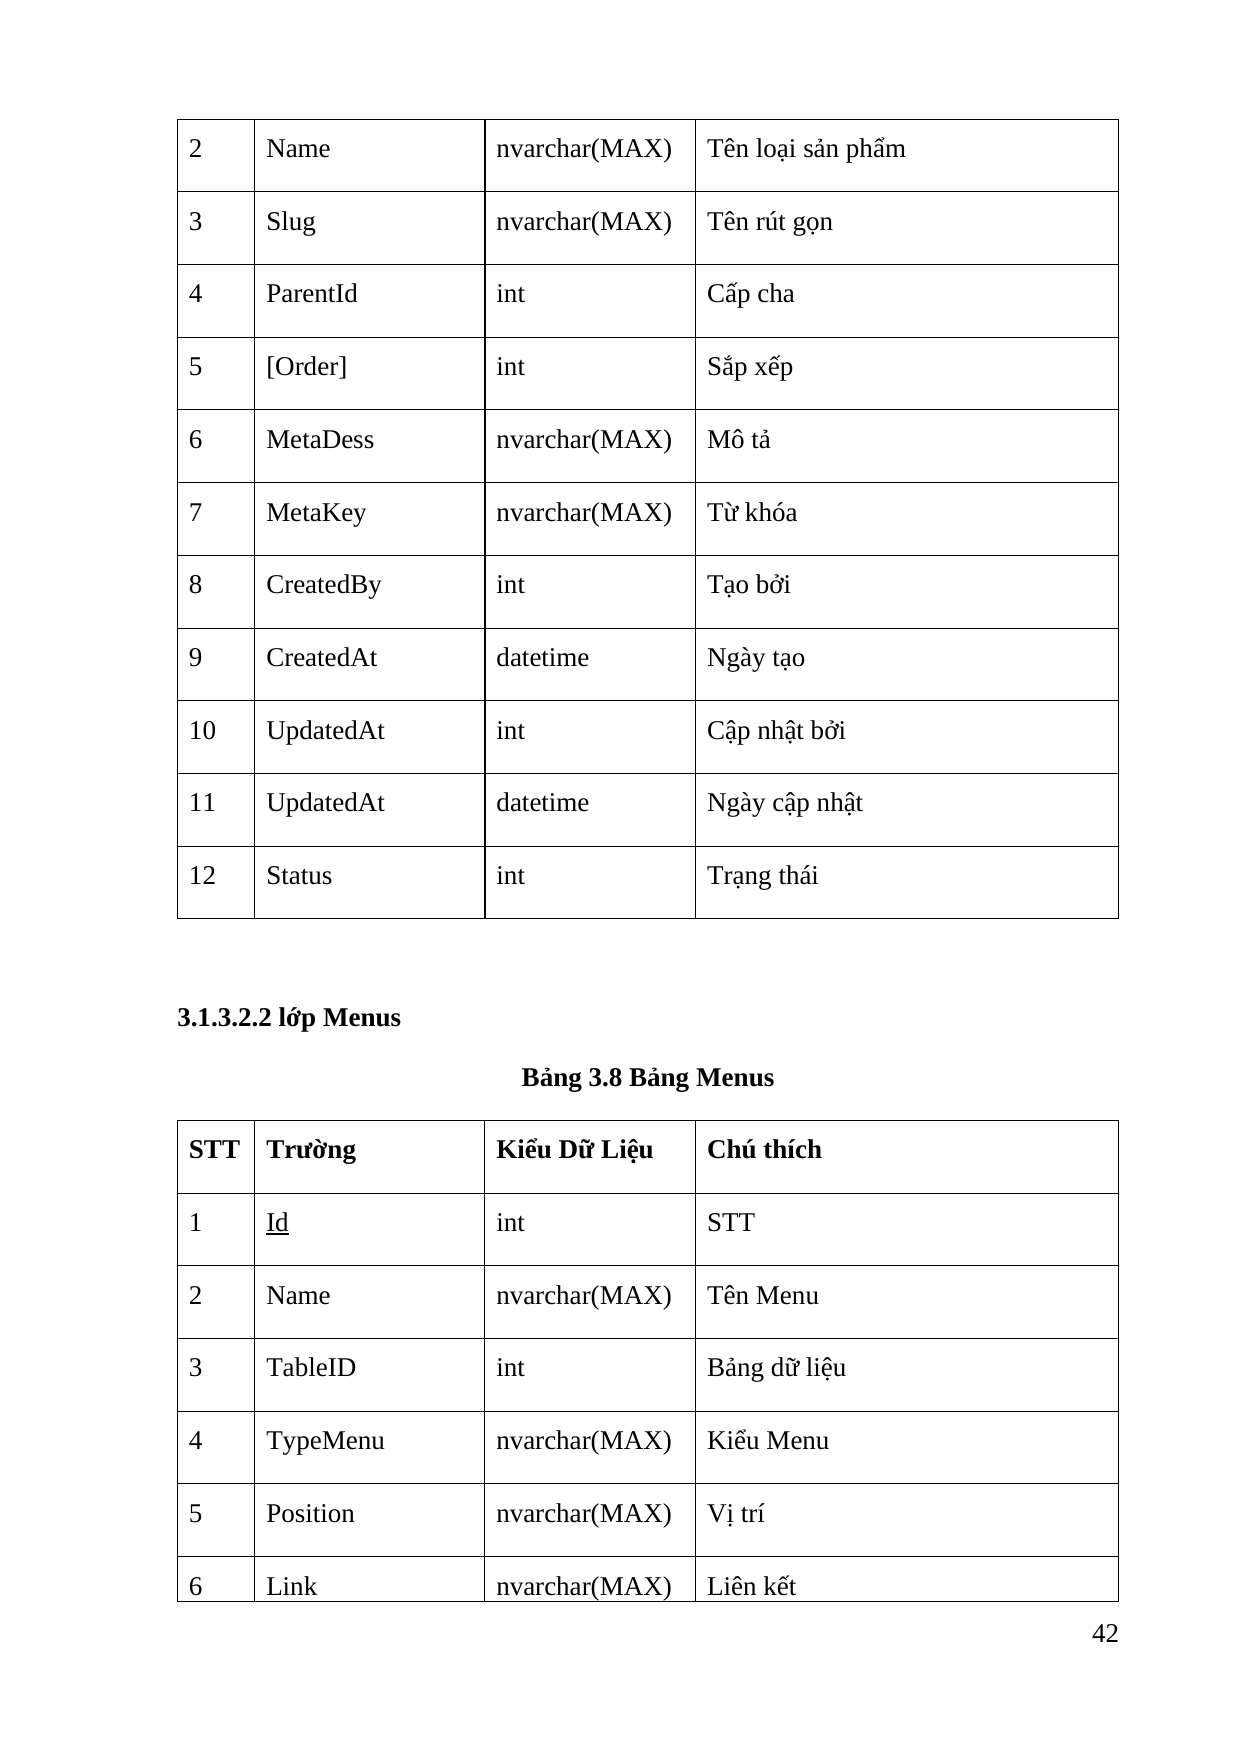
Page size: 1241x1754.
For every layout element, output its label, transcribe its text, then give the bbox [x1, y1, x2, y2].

table_cell 8 [178, 556, 254, 627]
table_cell int [486, 265, 695, 337]
table_cell datetime [486, 774, 695, 846]
table_cell 7 [178, 483, 254, 555]
table_header STT [178, 1121, 254, 1192]
table_cell Tạo bởi [696, 556, 1118, 627]
table_cell nvarchar(MAX) [485, 1412, 695, 1483]
table_cell int [486, 701, 695, 773]
table_cell nvarchar(MAX) [486, 120, 695, 191]
table_cell 6 [178, 410, 254, 482]
table_cell TypeMenu [255, 1412, 484, 1483]
table_cell Name [255, 120, 484, 191]
table_cell int [485, 1339, 695, 1411]
table_cell Position [255, 1484, 484, 1556]
table_cell Cập nhật bởi [696, 701, 1118, 773]
table_cell int [486, 338, 695, 409]
table_cell Tên loại sản phẩm [696, 120, 1118, 191]
table_cell MetaDess [255, 410, 484, 482]
table_cell UpdatedAt [255, 774, 484, 846]
table_cell 2 [178, 1266, 254, 1338]
table_cell [Order] [255, 338, 484, 409]
table_cell Tên rút gọn [696, 192, 1118, 264]
table_cell STT [696, 1194, 1118, 1265]
list Bảng 3.8 Bảng Menus [177, 1061, 1119, 1092]
table_cell TableID [255, 1339, 484, 1411]
table_cell Slug [255, 192, 484, 264]
table_cell Ngày cập nhật [696, 774, 1118, 846]
table_cell 12 [178, 847, 254, 918]
table_cell 10 [178, 701, 254, 773]
table_cell datetime [486, 629, 695, 700]
table_cell int [485, 1194, 695, 1265]
table_cell 1 [178, 1194, 254, 1265]
table_header Chú thích [696, 1121, 1118, 1192]
table_cell 11 [178, 774, 254, 846]
table_cell CreatedBy [255, 556, 484, 627]
table_cell 2 [178, 120, 254, 191]
table_cell nvarchar(MAX) [486, 192, 695, 264]
table_header Kiểu Dữ Liệu [485, 1121, 695, 1192]
table_cell ParentId [255, 265, 484, 337]
table_cell Trạng thái [696, 847, 1118, 918]
table_cell 9 [178, 629, 254, 700]
table_cell 4 [178, 1412, 254, 1483]
table_cell int [486, 556, 695, 627]
table_cell 3 [178, 192, 254, 264]
table_cell Id [255, 1194, 484, 1265]
table_cell 4 [178, 265, 254, 337]
table_cell nvarchar(MAX) [485, 1484, 695, 1556]
table_cell Bảng dữ liệu [696, 1339, 1118, 1411]
table_cell Kiểu Menu [696, 1412, 1118, 1483]
table_cell UpdatedAt [255, 701, 484, 773]
table_cell Mô tả [696, 410, 1118, 482]
table_cell 6 [178, 1557, 254, 1601]
table_cell MetaKey [255, 483, 484, 555]
table_cell nvarchar(MAX) [485, 1557, 695, 1601]
table_cell Cấp cha [696, 265, 1118, 337]
table_cell Name [255, 1266, 484, 1338]
table_cell 3 [178, 1339, 254, 1411]
table_cell nvarchar(MAX) [485, 1266, 695, 1338]
table_cell Liên kết [696, 1557, 1118, 1601]
subtitle 3.1.3.2.2 lớp Menus [177, 1001, 1119, 1033]
table_cell Từ khóa [696, 483, 1118, 555]
table_cell 5 [178, 1484, 254, 1556]
table_cell int [486, 847, 695, 918]
table_cell Tên Menu [696, 1266, 1118, 1338]
table_cell 5 [178, 338, 254, 409]
table_cell Status [255, 847, 484, 918]
table_cell Ngày tạo [696, 629, 1118, 700]
table_header Trường [255, 1121, 484, 1192]
table_cell nvarchar(MAX) [486, 483, 695, 555]
table_cell nvarchar(MAX) [486, 410, 695, 482]
table_cell Sắp xếp [696, 338, 1118, 409]
table_cell Link [255, 1557, 484, 1601]
table_cell CreatedAt [255, 629, 484, 700]
table_cell Vị trí [696, 1484, 1118, 1556]
